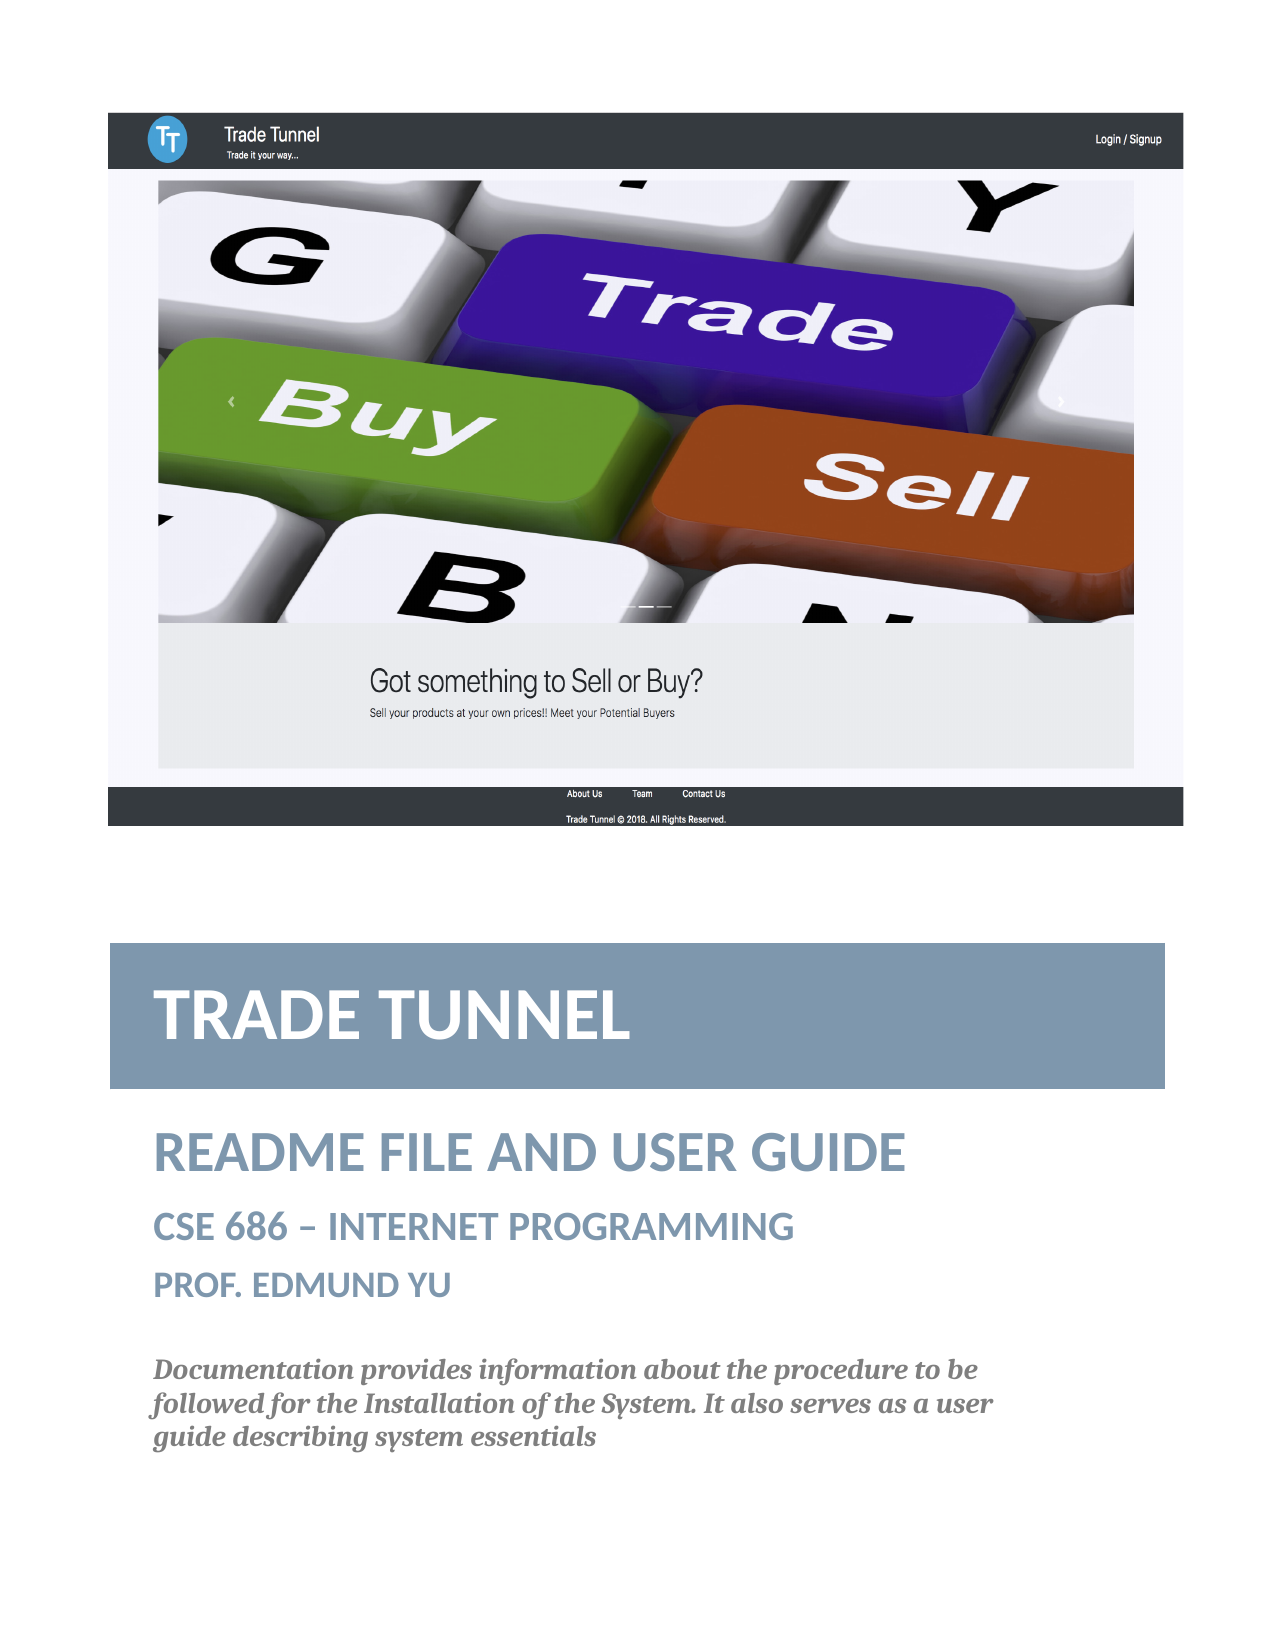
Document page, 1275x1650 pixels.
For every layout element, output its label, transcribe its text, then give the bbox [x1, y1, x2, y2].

subtitle CSE 686 – Internet Programming [153, 1200, 1054, 1251]
picture [108, 112, 1184, 826]
title Trade Tunnel [111, 944, 1164, 1088]
subtitle ReadMe File And User Guide [153, 1114, 1054, 1186]
subtitle Prof. Edmund Yu [153, 1261, 1054, 1307]
